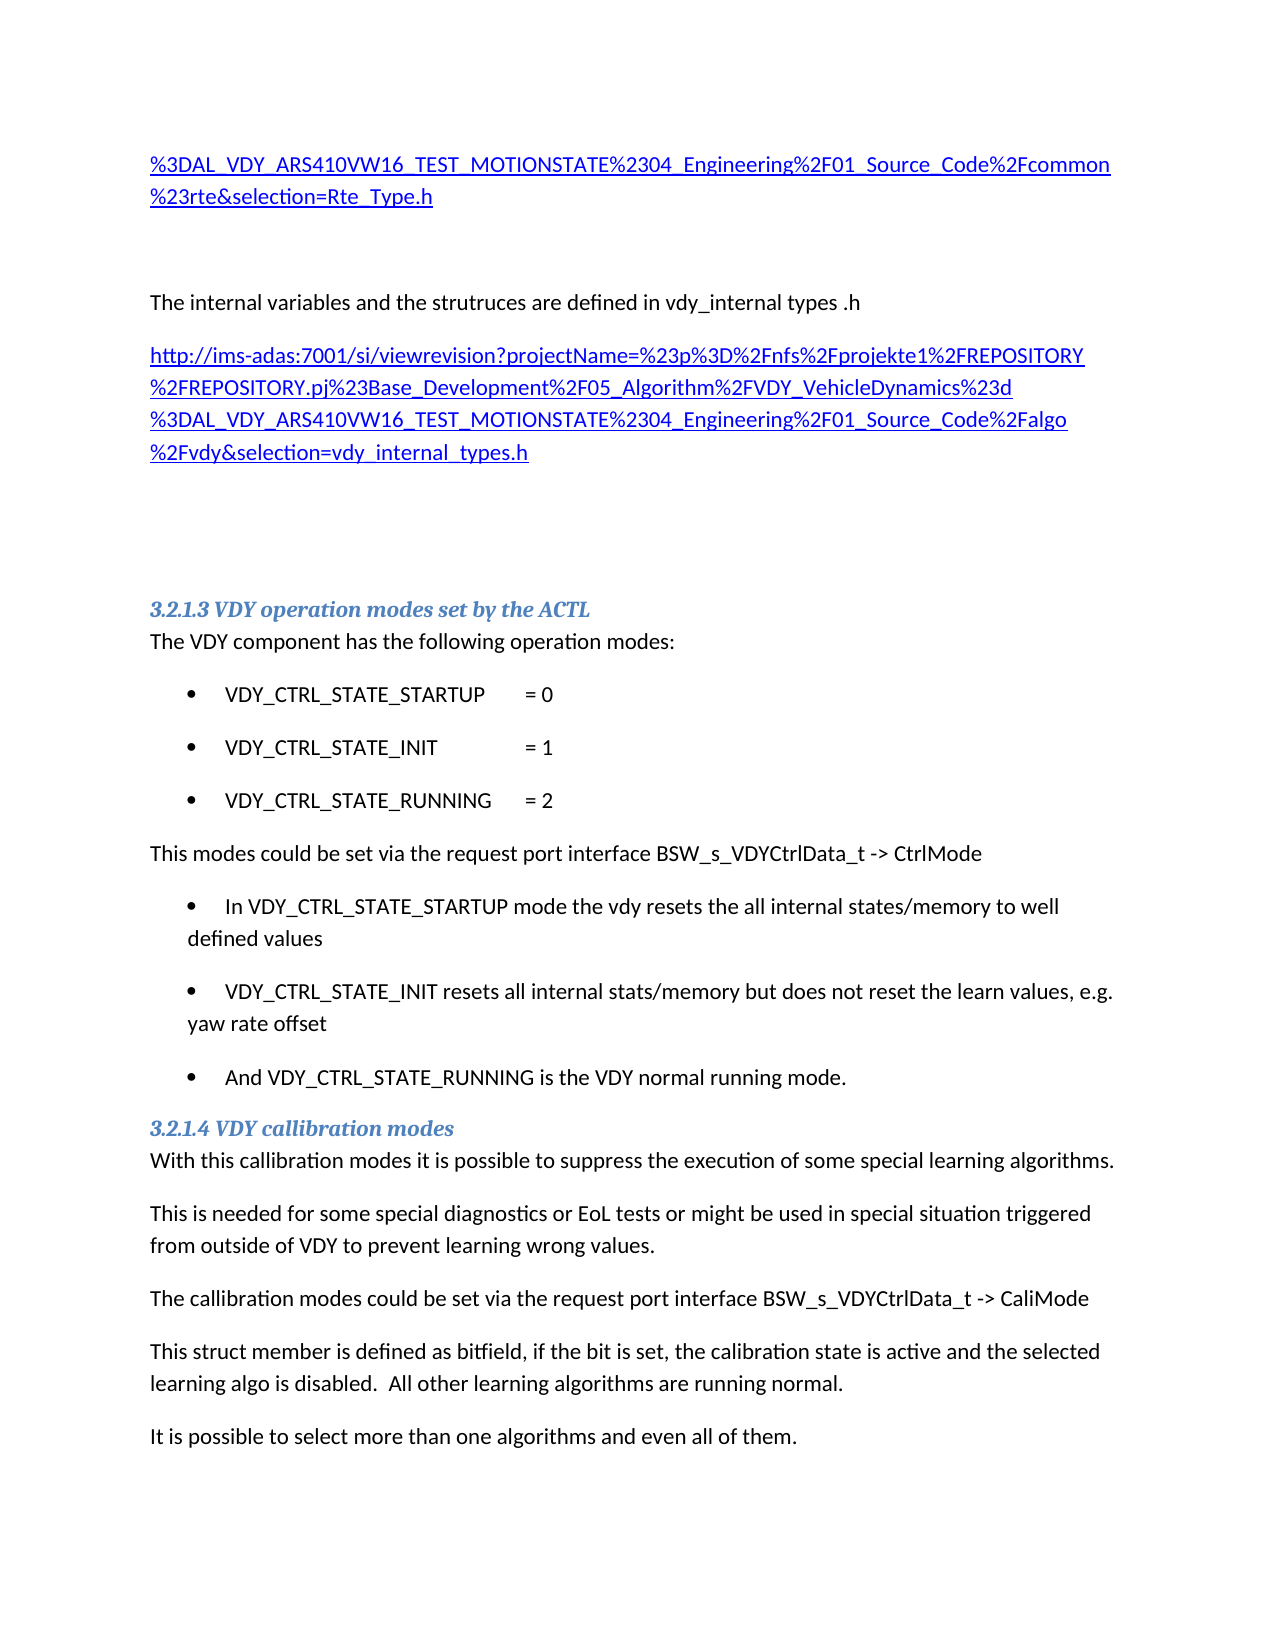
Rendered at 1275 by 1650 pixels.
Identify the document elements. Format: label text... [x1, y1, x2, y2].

text This is needed for some special diagnostics or EoL tests or might be used in special situation triggered from outside of VDY to prevent learning wrong values. [150, 1199, 1125, 1259]
text With this callibration modes it is possible to suppress the execution of some special learning algorithms. [150, 1146, 1125, 1174]
subtitle 3.2.1.3 VDY operation modes set by the ACTL [150, 597, 1125, 623]
text This struct member is defined as bitfield, if the bit is set, the calibration state is active and the selected learning algo is disabled. All other learning algorithms are running normal. [150, 1337, 1125, 1397]
text This modes could be set via the request port interface BSW_s_VDYCtrlData_t -> CtrlMode [150, 839, 1125, 867]
list VDY_CTRL_STATE_STARTUP = 0 [187, 680, 1125, 708]
text The VDY component has the following operation modes: [150, 627, 1125, 655]
text http://ims-adas:7001/si/viewrevision?projectName=%23p%3D%2Fnfs%2Fprojekte1%2FREPOSITORY%2FREPOSITORY.pj%23Base_Development%2F05_Algorithm%2FVDY_VehicleDynamics%23d%3DAL_VDY_ARS410VW16_TEST_MOTIONSTATE%2304_Engineering%2F01_Source_Code%2Falgo%2Fvdy&selection=vdy_internal_types.h [150, 341, 1125, 466]
text The callibration modes could be set via the request port interface BSW_s_VDYCtrlData_t -> CaliMode [150, 1284, 1125, 1312]
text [150, 150, 1125, 210]
list And VDY_CTRL_STATE_RUNNING is the VDY normal running mode. [187, 1063, 1125, 1091]
text It is possible to select more than one algorithms and even all of them. [150, 1422, 1125, 1450]
subtitle 3.2.1.4 VDY callibration modes [150, 1116, 1125, 1142]
text The internal variables and the strutruces are defined in vdy_internal types .h [150, 288, 1125, 316]
list VDY_CTRL_STATE_INIT = 1 [187, 733, 1125, 761]
list In VDY_CTRL_STATE_STARTUP mode the vdy resets the all internal states/memory to well defined values [187, 892, 1125, 952]
list VDY_CTRL_STATE_INIT resets all internal stats/memory but does not reset the learn values, e.g. yaw rate offset [187, 977, 1125, 1038]
list VDY_CTRL_STATE_RUNNING = 2 [187, 786, 1125, 814]
